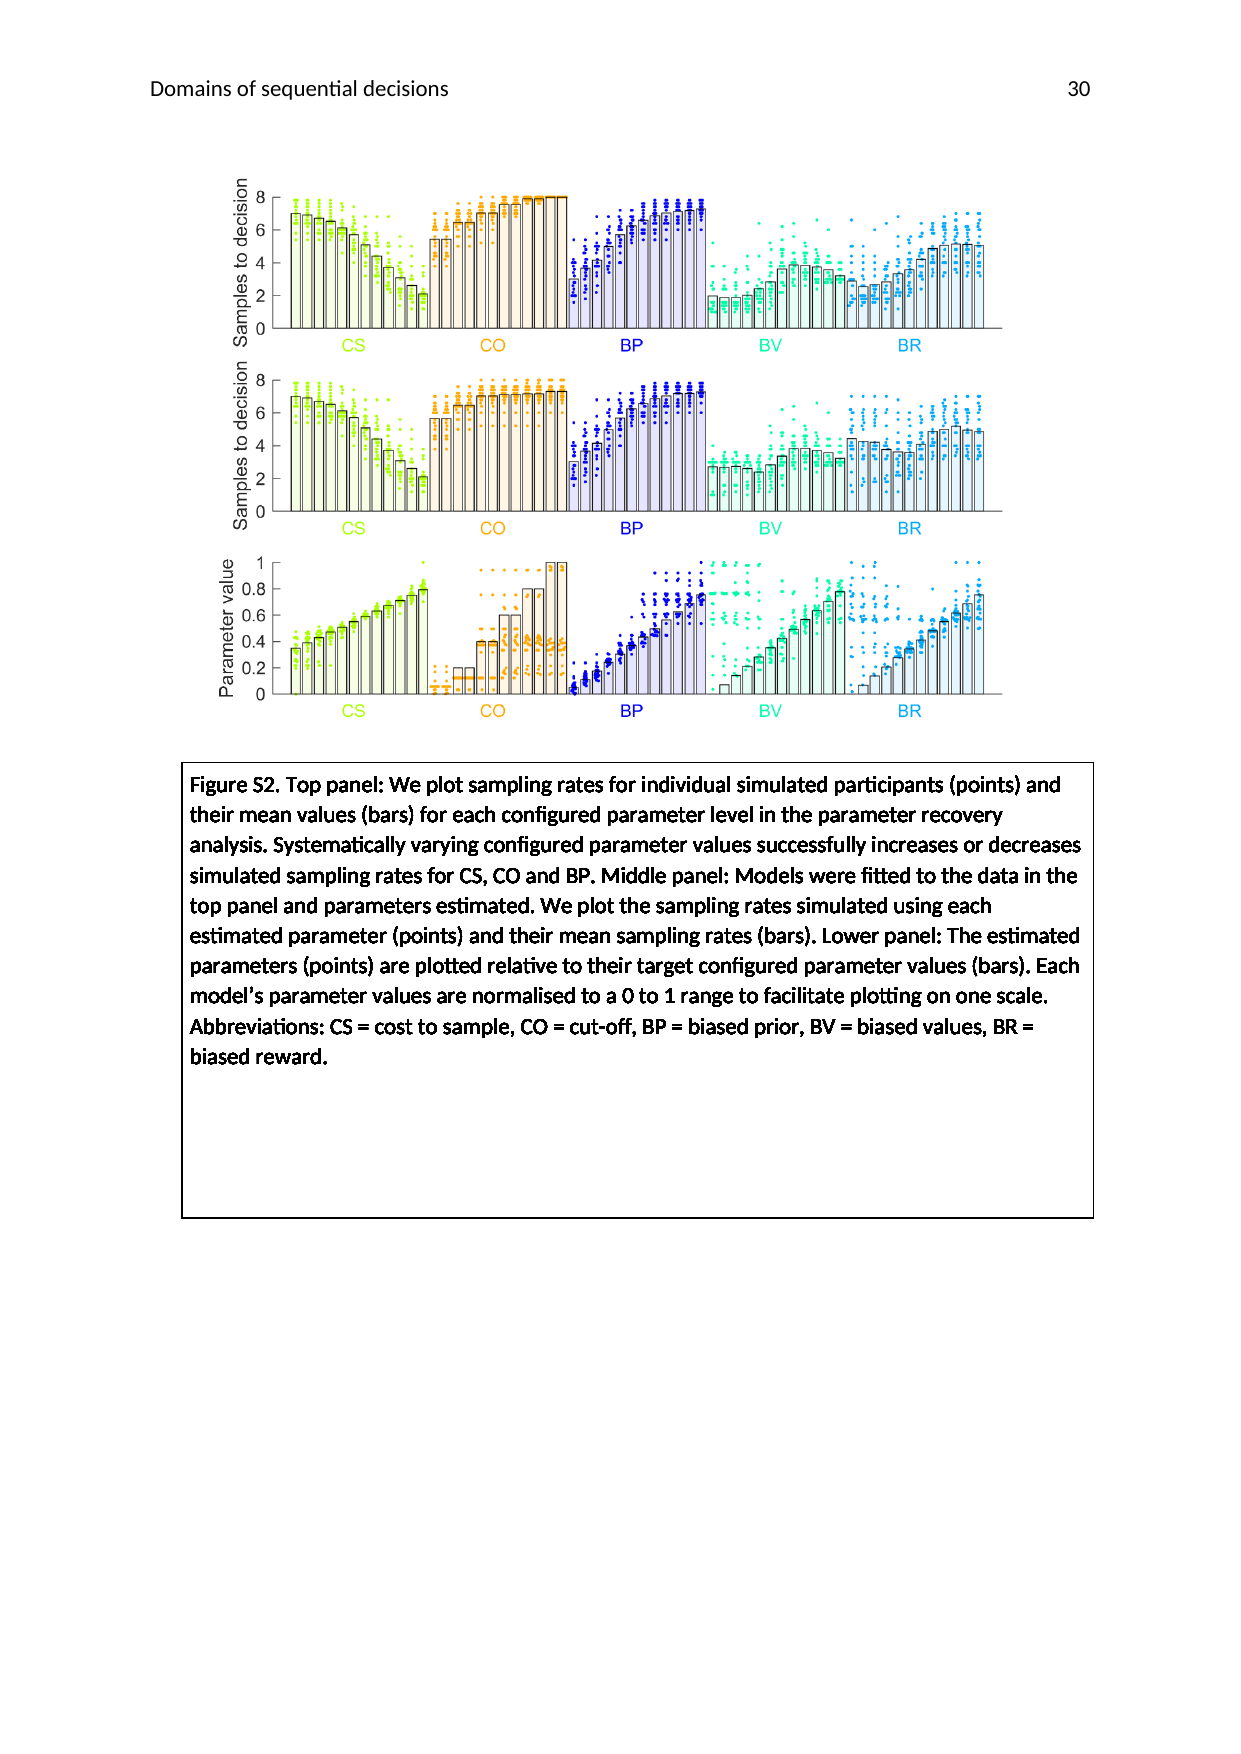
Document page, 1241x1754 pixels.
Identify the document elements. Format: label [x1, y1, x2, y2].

picture [150, 151, 1091, 761]
